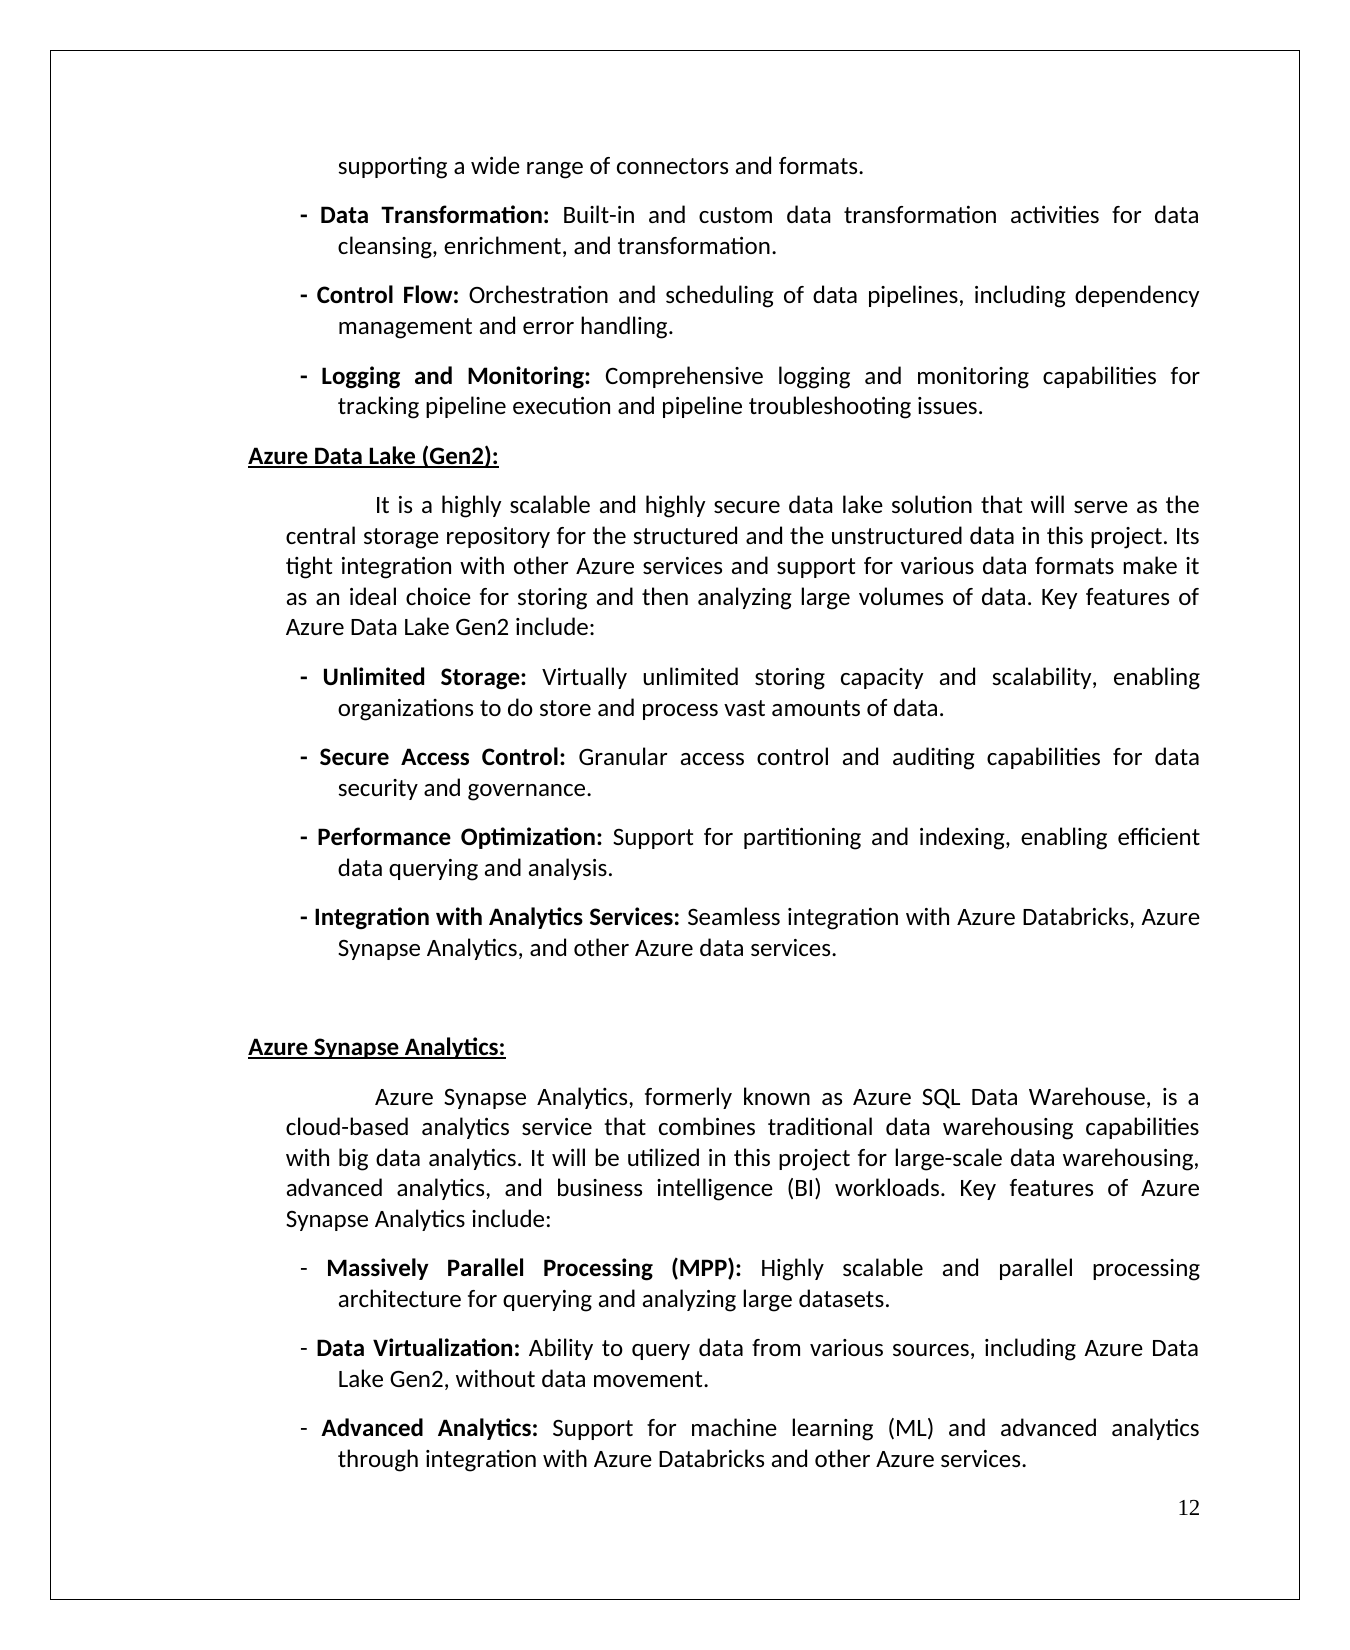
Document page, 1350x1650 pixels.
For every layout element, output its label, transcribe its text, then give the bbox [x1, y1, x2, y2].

subtitle - Advanced Analytics: Support for machine learning (ML) and advanced analytics through integration with Azure Databricks and other Azure services. [300, 1413, 1200, 1474]
subtitle - Secure Access Control: Granular access control and auditing capabilities for data security and governance. [300, 741, 1200, 802]
subtitle - Control Flow: Orchestration and scheduling of data pipelines, including dependency management and error handling. [300, 280, 1200, 341]
subtitle It is a highly scalable and highly secure data lake solution that will serve as the central storage repository for the structured and the unstructured data in this project. Its tight integration with other Azure services and support for various data formats make it as an ideal choice for storing and then analyzing large volumes of data. Key features of Azure Data Lake Gen2 include: [248, 489, 1200, 642]
subtitle Azure Synapse Analytics: [248, 1031, 1200, 1062]
subtitle - Integration with Analytics Services: Seamless integration with Azure Databricks, Azure Synapse Analytics, and other Azure data services. [300, 901, 1200, 962]
subtitle - Data Virtualization: Ability to query data from various sources, including Azure Data Lake Gen2, without data movement. [300, 1332, 1200, 1393]
subtitle Azure Data Lake (Gen2): [248, 440, 1200, 470]
subtitle Azure Synapse Analytics, formerly known as Azure SQL Data Warehouse, is a cloud-based analytics service that combines traditional data warehousing capabilities with big data analytics. It will be utilized in this project for large-scale data warehousing, advanced analytics, and business intelligence (BI) workloads. Key features of Azure Synapse Analytics include: [248, 1081, 1200, 1233]
subtitle - Massively Parallel Processing (MPP): Highly scalable and parallel processing architecture for querying and analyzing large datasets. [300, 1252, 1200, 1313]
subtitle - Data Transformation: Built-in and custom data transformation activities for data cleansing, enrichment, and transformation. [300, 199, 1200, 261]
subtitle - Logging and Monitoring: Comprehensive logging and monitoring capabilities for tracking pipeline execution and pipeline troubleshooting issues. [300, 360, 1200, 421]
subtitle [300, 150, 1200, 181]
subtitle - Performance Optimization: Support for partitioning and indexing, enabling efficient data querying and analysis. [300, 821, 1200, 882]
subtitle - Unlimited Storage: Virtually unlimited storing capacity and scalability, enabling organizations to do store and process vast amounts of data. [300, 661, 1200, 722]
